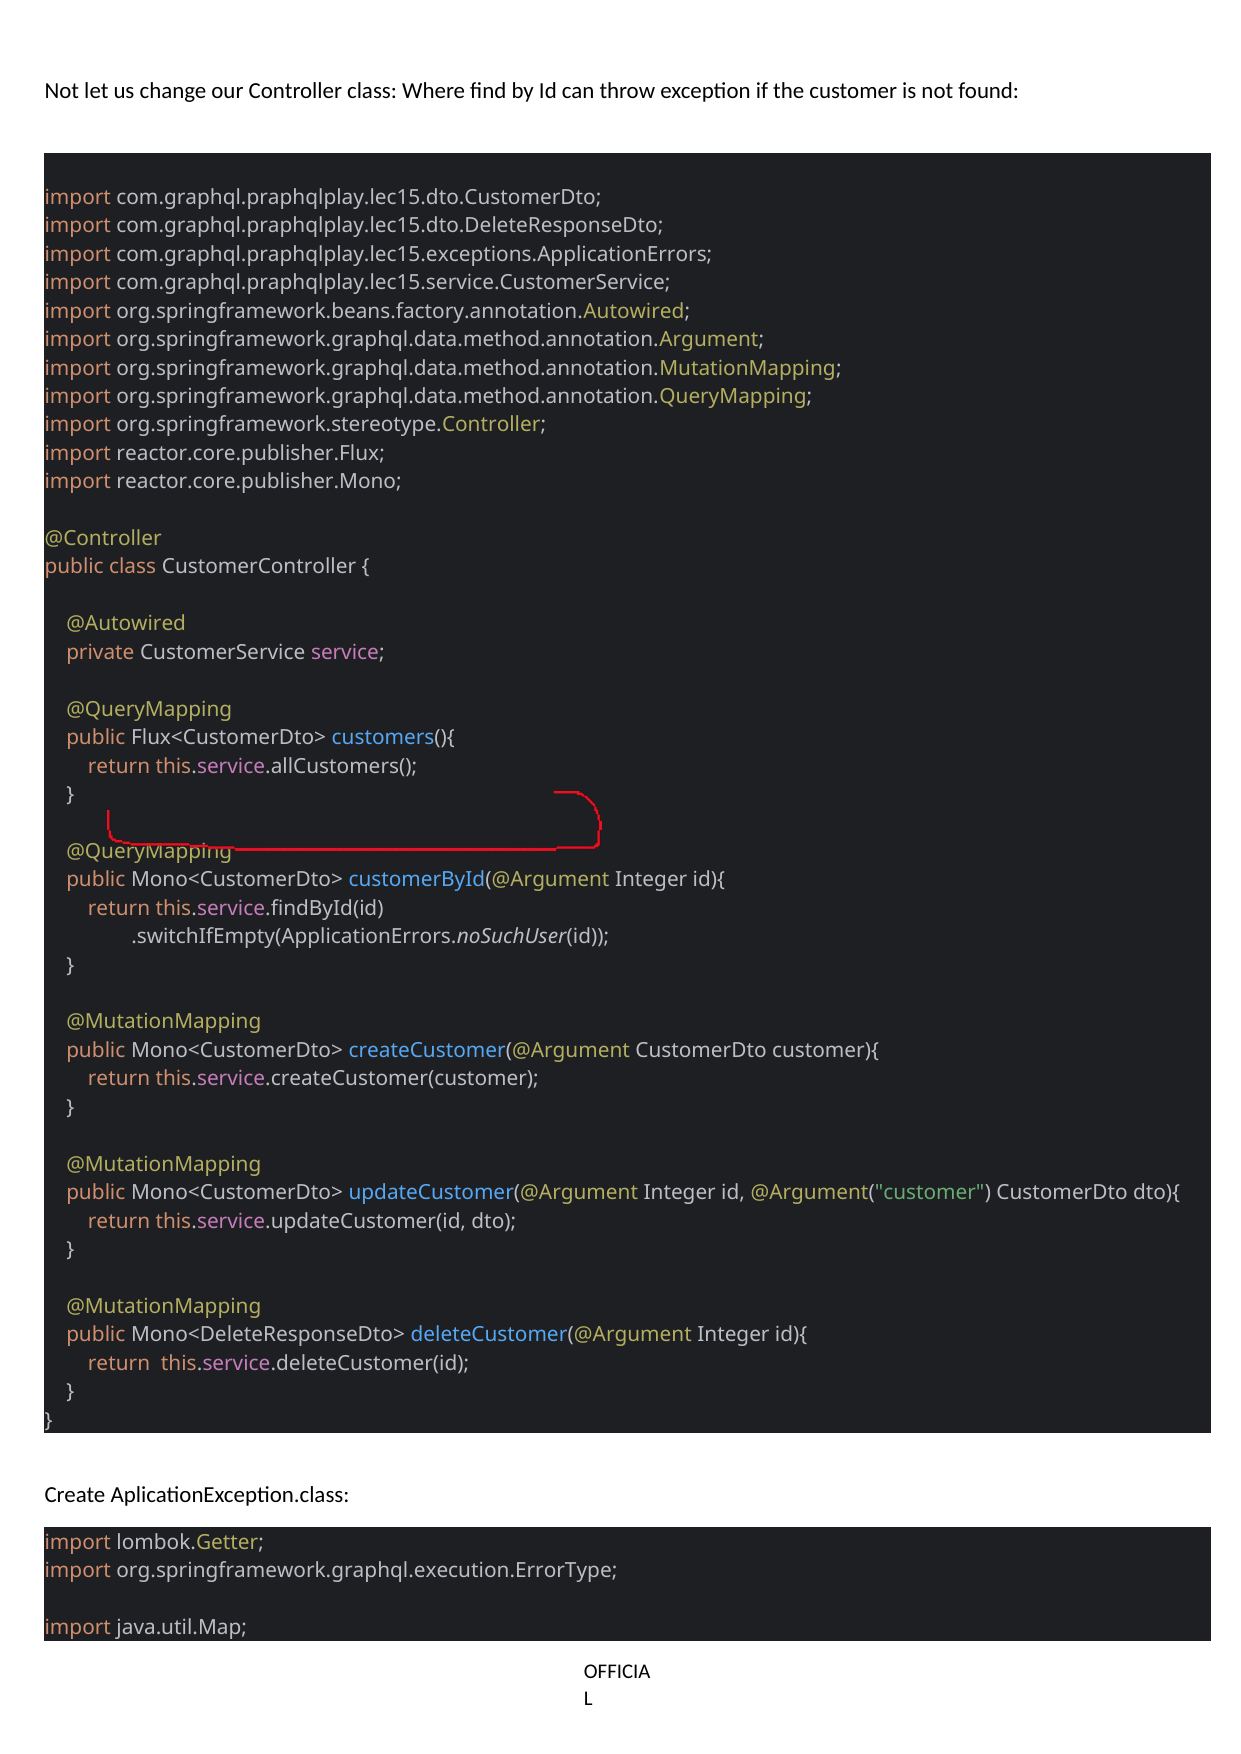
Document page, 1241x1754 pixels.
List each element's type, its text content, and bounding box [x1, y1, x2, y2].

text Create AplicationException.class: [44, 1480, 1211, 1508]
text import com.graphql.praphqlplay.lec15.dto.CustomerDto; import com.graphql.praphqlplay.lec15.dto.DeleteResponseDto; import com.graphql.praphqlplay.lec15.exceptions.ApplicationErrors; import com.graphql.praphqlplay.lec15.service.CustomerService; import org.springframework.beans.factory.annotation.Autowired; import org.springframework.graphql.data.method.annotation.Argument; import org.springframework.graphql.data.method.annotation.MutationMapping; import org.springframework.graphql.data.method.annotation.QueryMapping; import org.springframework.stereotype.Controller; import reactor.core.publisher.Flux; import reactor.core.publisher.Mono; @Controller public class CustomerController { @Autowired private CustomerService service; @QueryMapping public Flux<CustomerDto> customers(){ return this.service.allCustomers(); } @QueryMapping public Mono<CustomerDto> customerById(@Argument Integer id){ return this.service.findById(id) .switchIfEmpty(ApplicationErrors.noSuchUser(id)); } @MutationMapping public Mono<CustomerDto> createCustomer(@Argument CustomerDto customer){ return this.service.createCustomer(customer); } @MutationMapping public Mono<CustomerDto> updateCustomer(@Argument Integer id, @Argument("customer") CustomerDto dto){ return this.service.updateCustomer(id, dto); } @MutationMapping public Mono<DeleteResponseDto> deleteCustomer(@Argument Integer id){ return this.service.deleteCustomer(id); } } [44, 153, 1211, 1433]
text Not let us change our Controller class: Where find by Id can throw exception if the customer is not found: [44, 76, 1211, 135]
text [44, 1527, 1211, 1641]
picture [107, 791, 602, 851]
